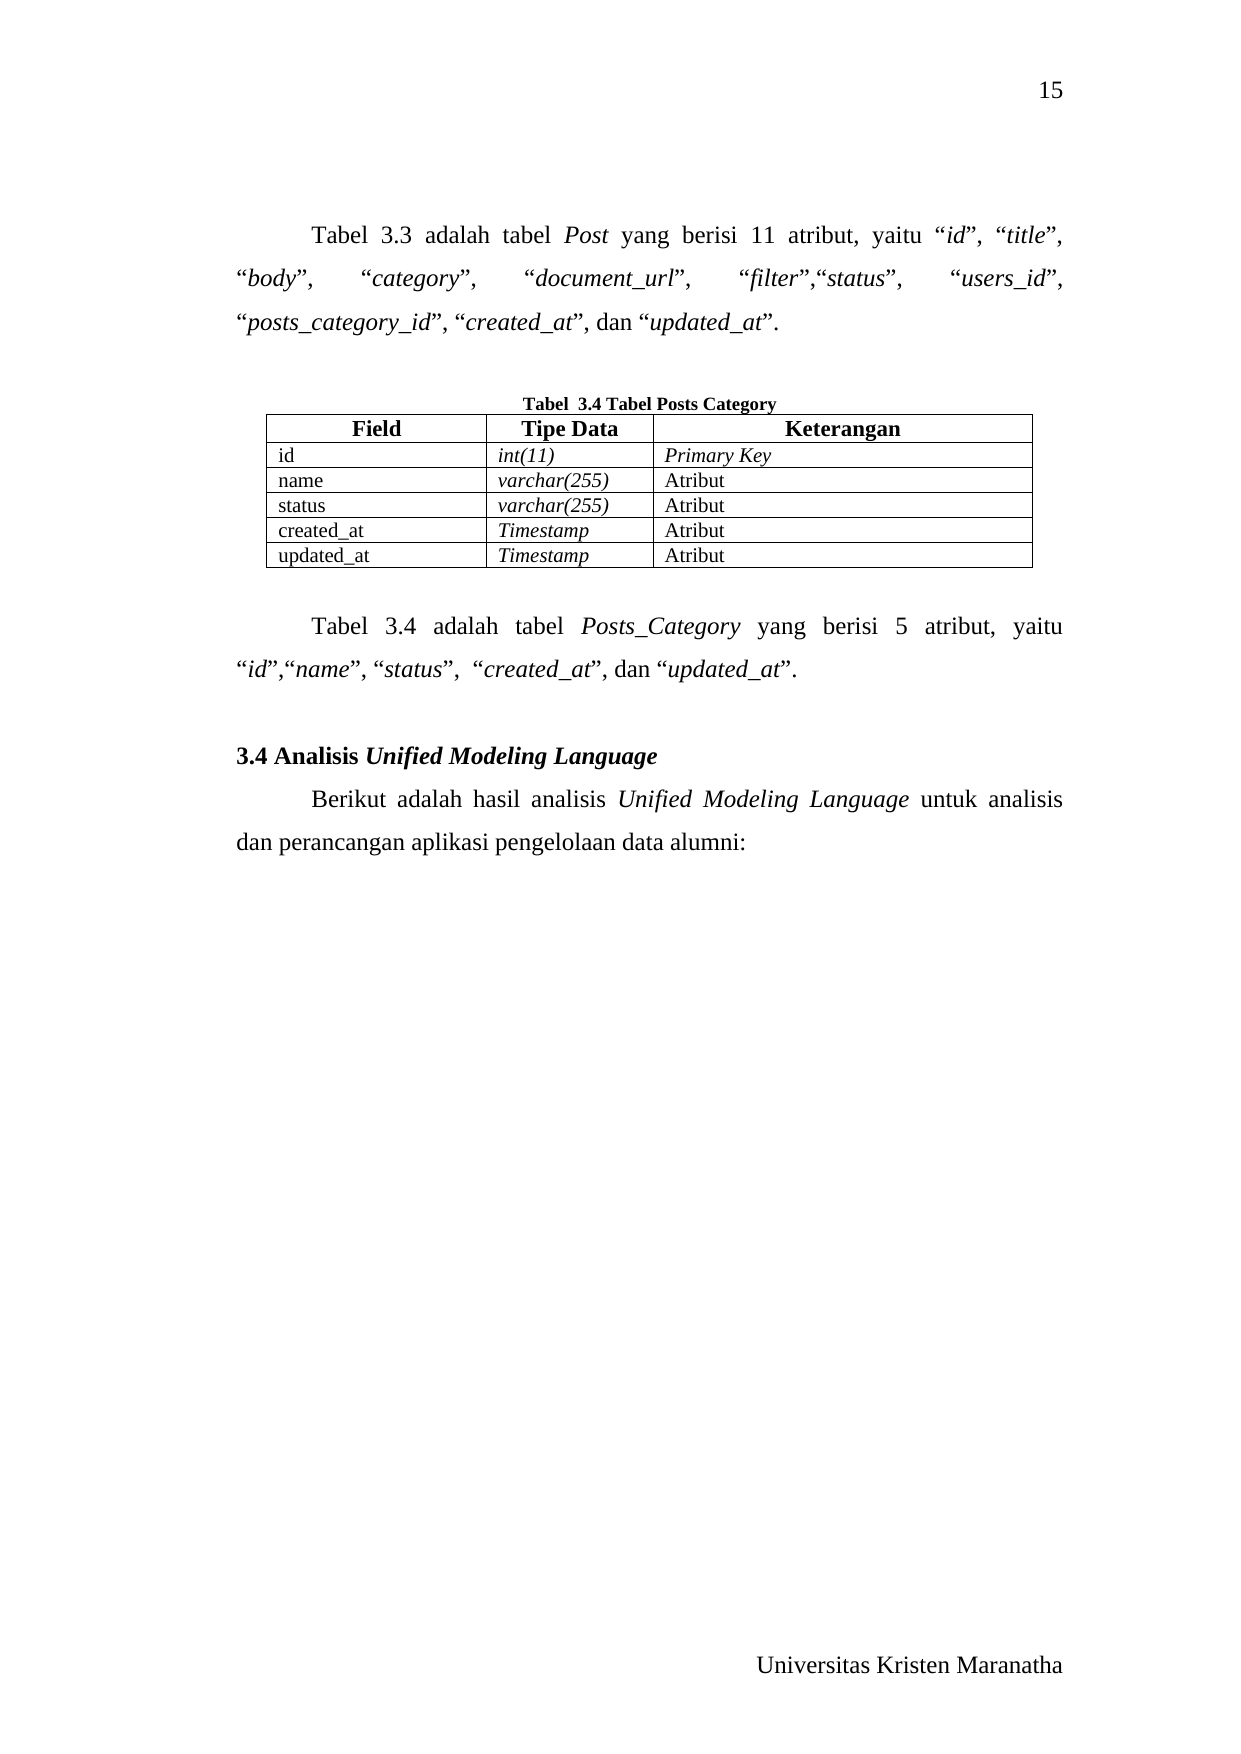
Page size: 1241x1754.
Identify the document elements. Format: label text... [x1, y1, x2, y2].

table_header Tipe Data [487, 415, 653, 442]
text Tabel 3.4 adalah tabel Posts_Category yang berisi 5 atribut, yaitu “id”,“name”, “status”, “created_at”, dan “updated_at”. [236, 611, 1063, 683]
table_cell varchar(255) [487, 468, 653, 492]
table_cell Atribut [654, 493, 1032, 517]
table_cell name [267, 468, 486, 492]
table_cell updated_at [267, 543, 486, 567]
table_cell Atribut [654, 543, 1032, 567]
table_cell Primary Key [654, 443, 1032, 467]
table_cell Atribut [654, 518, 1032, 542]
table_header Field [267, 415, 486, 442]
table_cell int(11) [487, 443, 653, 467]
text Tabel 3.3 adalah tabel Post yang berisi 11 atribut, yaitu “id”, “title”, “body”, “category”, “document_url”, “filter”,“status”, “users_id”, “posts_category_id”, “created_at”, dan “updated_at”. [236, 220, 1063, 335]
table_cell Timestamp [487, 518, 653, 542]
subtitle Analisis Unified Modeling Language [236, 741, 1063, 769]
table_cell id [267, 443, 486, 467]
table_cell status [267, 493, 486, 517]
text Berikut adalah hasil analisis Unified Modeling Language untuk analisis dan perancangan aplikasi pengelolaan data alumni: [236, 784, 1063, 856]
table_cell varchar(255) [487, 493, 653, 517]
table_cell created_at [267, 518, 486, 542]
table_header Keterangan [654, 415, 1032, 442]
table_cell Timestamp [487, 543, 653, 567]
table_cell Atribut [654, 468, 1032, 492]
